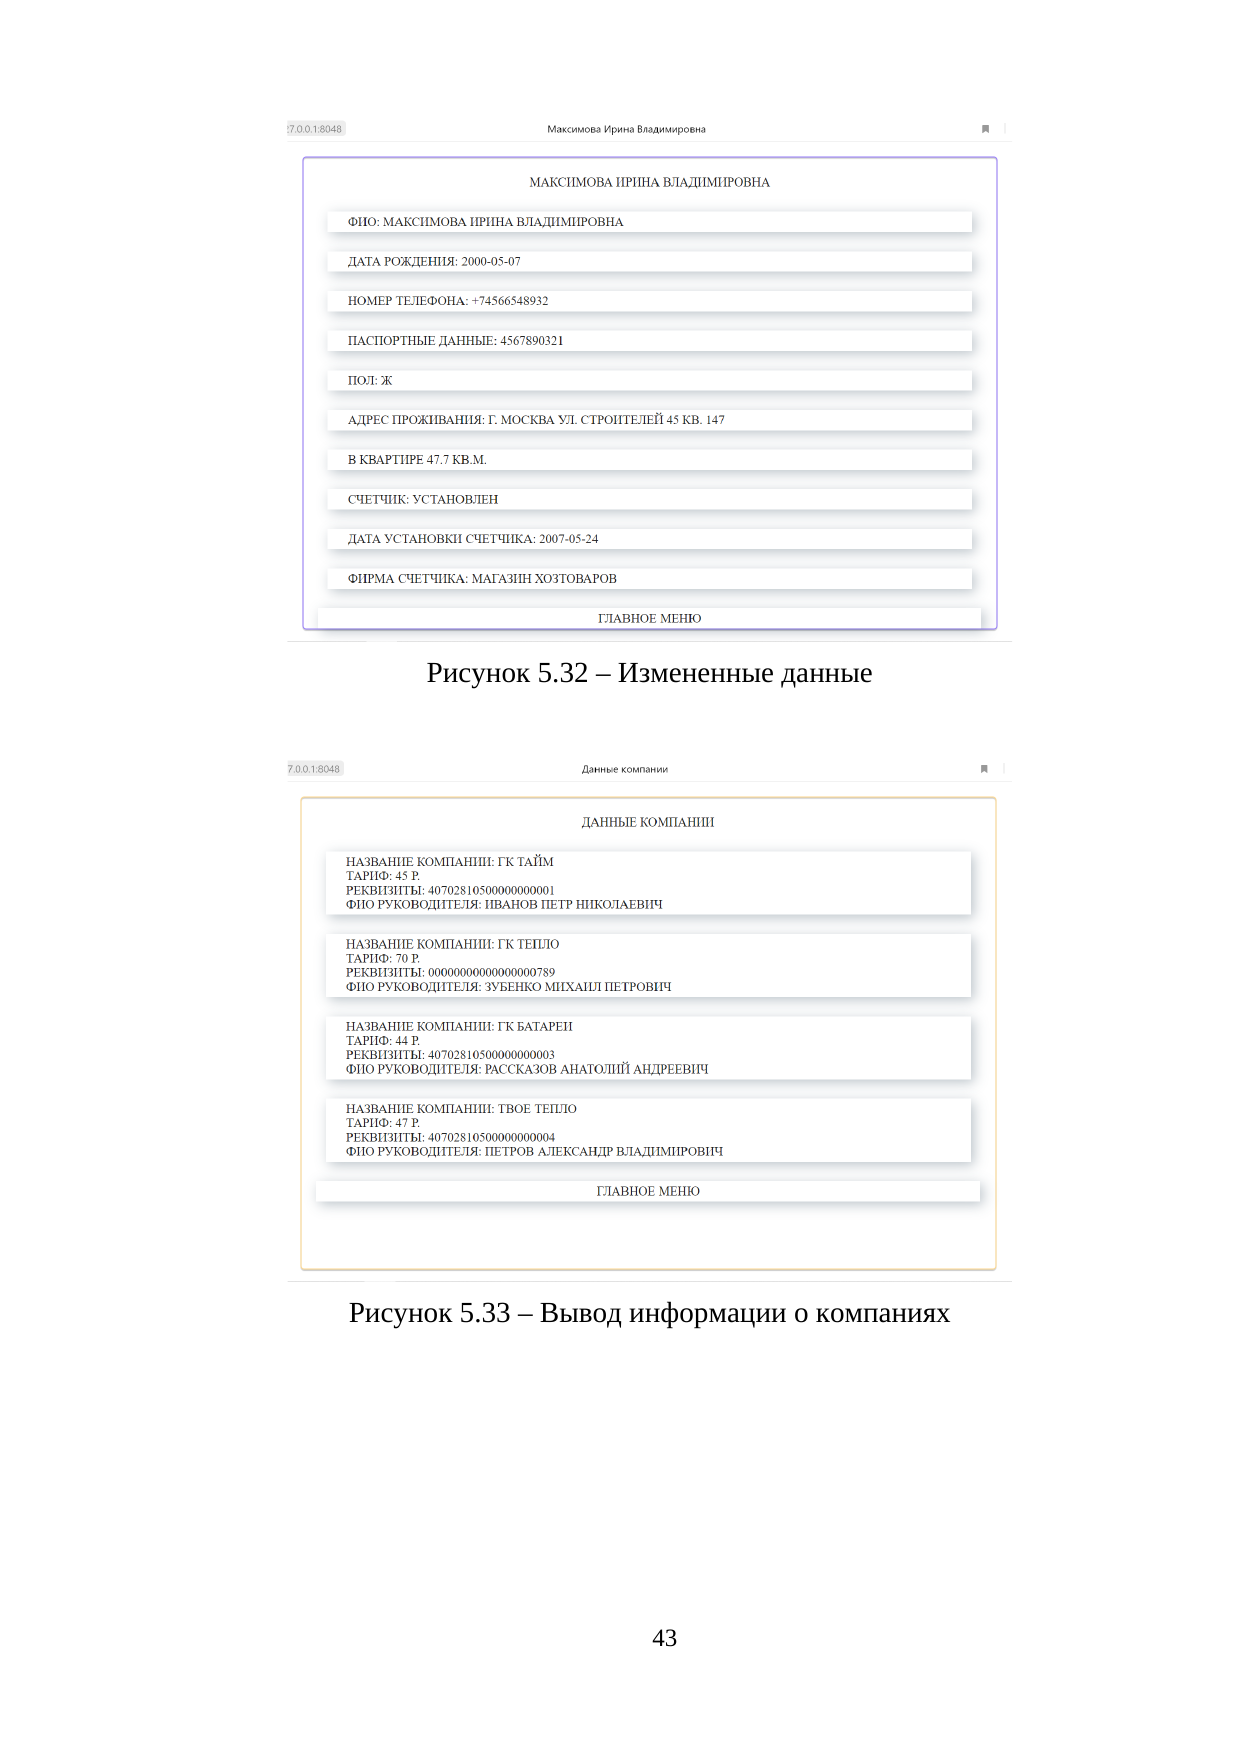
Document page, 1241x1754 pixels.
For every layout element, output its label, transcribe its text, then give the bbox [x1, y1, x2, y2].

text Рисунок 5.32 – Измененные данные [177, 656, 1122, 689]
picture [287, 756, 1012, 1282]
text Рисунок 5.33 – Вывод информации о компаниях [177, 1296, 1122, 1329]
picture [287, 118, 1013, 642]
